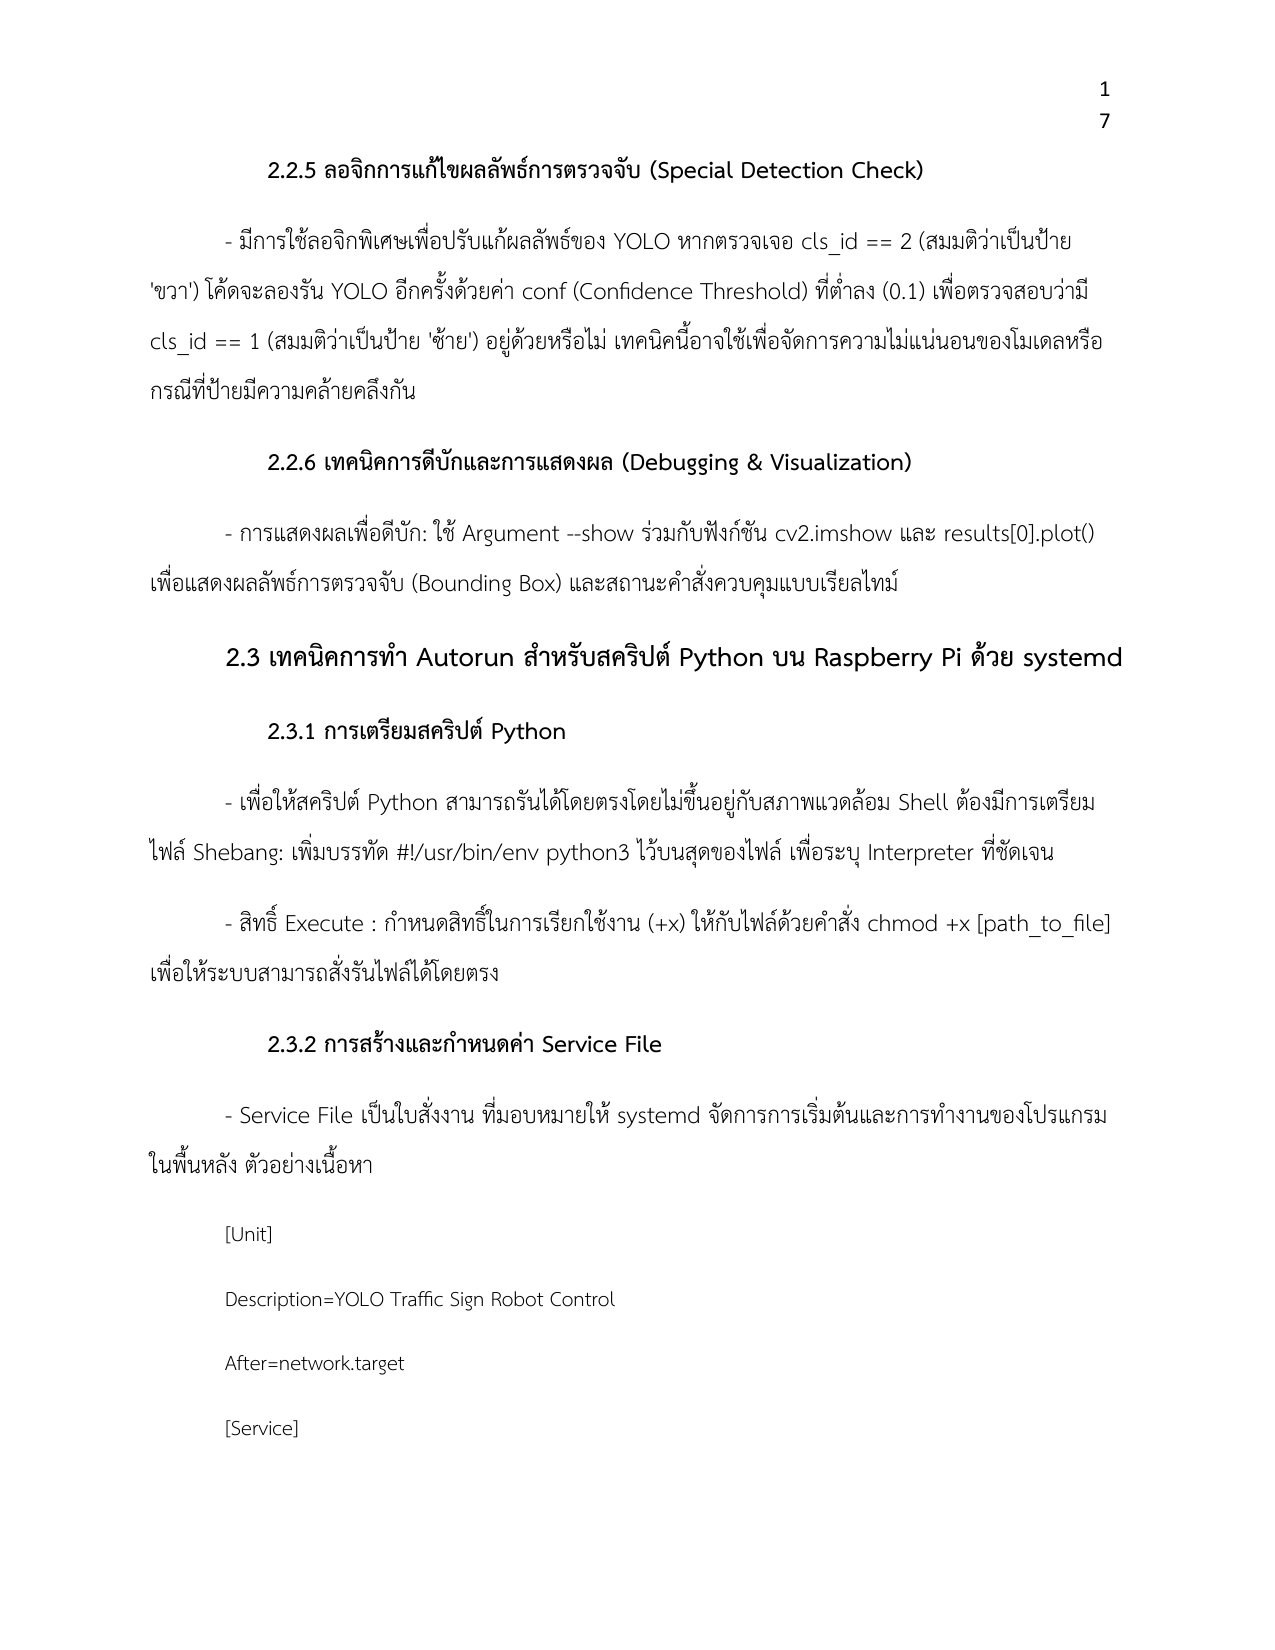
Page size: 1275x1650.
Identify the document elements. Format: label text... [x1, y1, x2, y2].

text 2.2.5 ลอจิกการแก้ไขผลลัพธ์การตรวจจับ (Special Detection Check) [150, 150, 1125, 194]
text After=network.target [150, 1346, 1125, 1384]
text [Service] [150, 1411, 1125, 1449]
text 2.2.6 เทคนิคการดีบักและการแสดงผล (Debugging & Visualization) [150, 442, 1125, 486]
text - มีการใช้ลอจิกพิเศษเพื่อปรับแก้ผลลัพธ์ของ YOLO หากตรวจเจอ cls_id == 2 (สมมติว่าเป็นป้าย 'ขวา') โค้ดจะลองรัน YOLO อีกครั้งด้วยค่า conf (Confidence Threshold) ที่ต่ำลง (0.1) เพื่อตรวจสอบว่ามี cls_id == 1 (สมมติว่าเป็นป้าย 'ซ้าย') อยู่ด้วยหรือไม่ เทคนิคนี้อาจใช้เพื่อจัดการความไม่แน่นอนของโมเดลหรือกรณีที่ป้ายมีความคล้ายคลึงกัน [150, 221, 1125, 415]
text - การแสดงผลเพื่อดีบัก: ใช้ Argument --show ร่วมกับฟังก์ชัน cv2.imshow และ results[0].plot() เพื่อแสดงผลลัพธ์การตรวจจับ (Bounding Box) และสถานะคำสั่งควบคุมแบบเรียลไทม์ [150, 513, 1125, 607]
text 2.3 เทคนิคการทำ Autorun สำหรับสคริปต์ Python บน Raspberry Pi ด้วย systemd [150, 634, 1125, 683]
text - สิทธิ์ Execute : กำหนดสิทธิ์ในการเรียกใช้งาน (+x) ให้กับไฟล์ด้วยคำสั่ง chmod +x [path_to_file] เพื่อให้ระบบสามารถสั่งรันไฟล์ได้โดยตรง [150, 903, 1125, 997]
text 2.3.2 การสร้างและกำหนดค่า Service File [150, 1024, 1125, 1068]
text Description=YOLO Traffic Sign Robot Control [150, 1281, 1125, 1319]
text [Unit] [150, 1216, 1125, 1255]
text - Service File เป็นใบสั่งงาน ที่มอบหมายให้ systemd จัดการการเริ่มต้นและการทำงานของโปรแกรมในพื้นหลัง ตัวอย่างเนื้อหา [150, 1095, 1125, 1189]
text 2.3.1 การเตรียมสคริปต์ Python [150, 711, 1125, 755]
text - เพื่อให้สคริปต์ Python สามารถรันได้โดยตรงโดยไม่ขึ้นอยู่กับสภาพแวดล้อม Shell ต้องมีการเตรียมไฟล์ Shebang: เพิ่มบรรทัด #!/usr/bin/env python3 ไว้บนสุดของไฟล์ เพื่อระบุ Interpreter ที่ชัดเจน [150, 782, 1125, 876]
